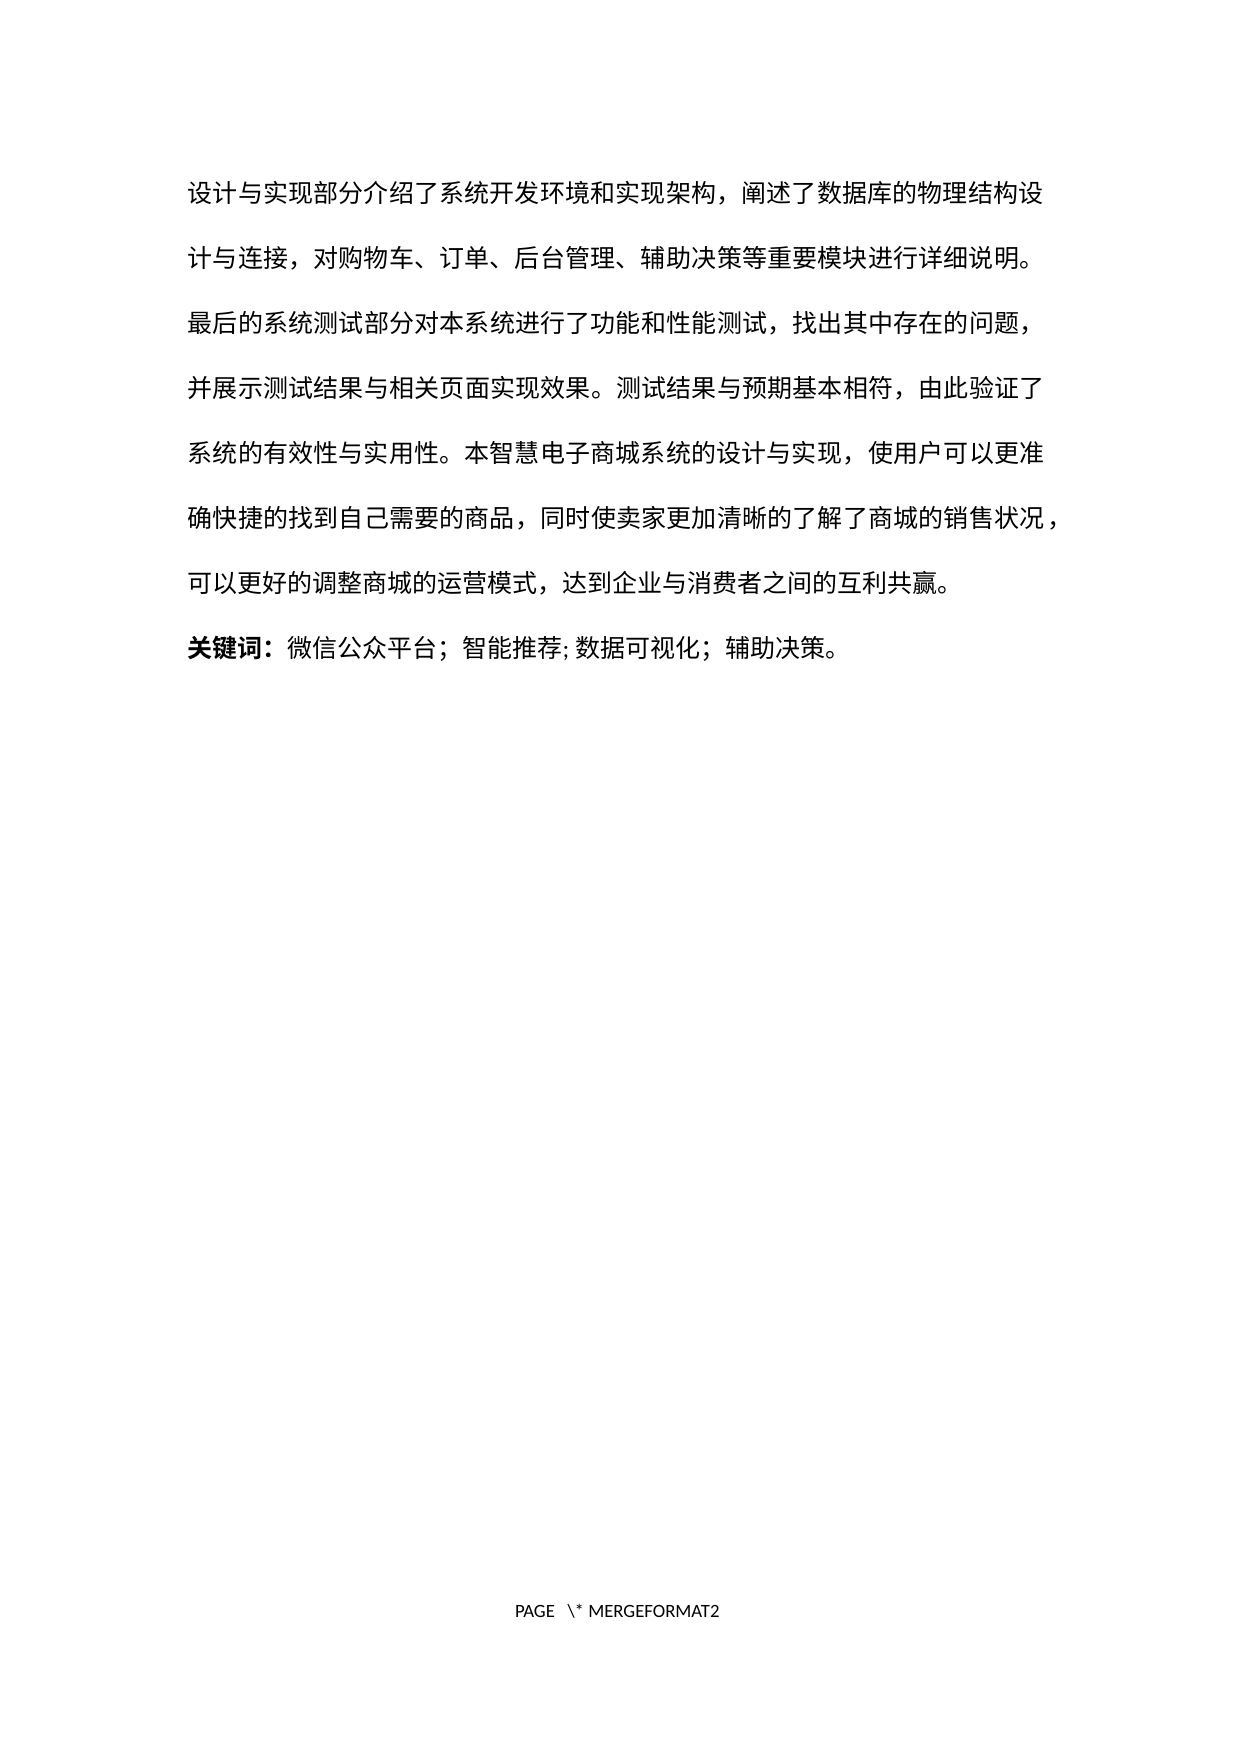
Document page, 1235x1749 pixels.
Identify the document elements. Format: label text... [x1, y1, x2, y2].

text 关键词：微信公众平台；智能推荐; 数据可视化；辅助决策。 [187, 614, 1047, 679]
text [187, 159, 1047, 614]
